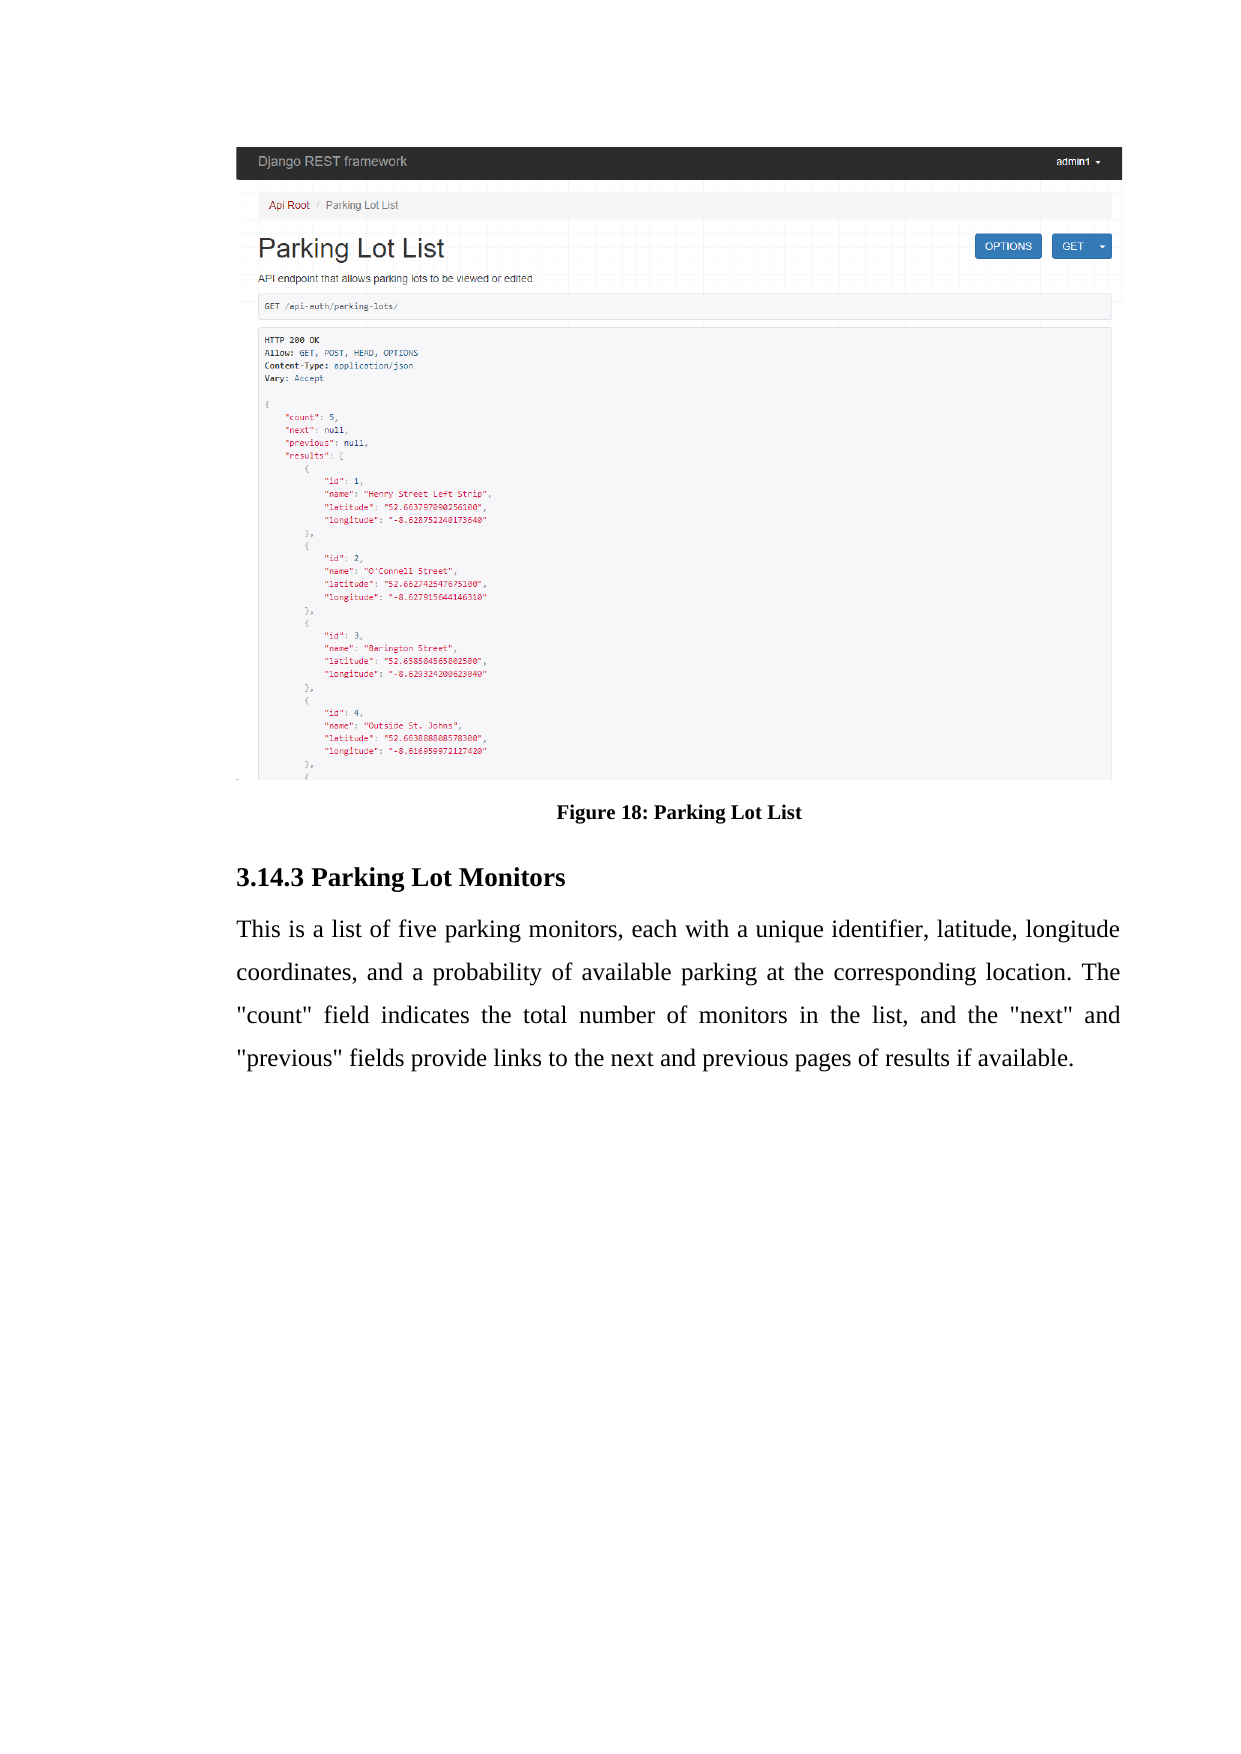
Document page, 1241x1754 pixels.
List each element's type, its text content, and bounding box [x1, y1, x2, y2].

subtitle Parking Lot Monitors [236, 861, 1122, 892]
text Figure : Parking Lot List [236, 800, 1122, 824]
text This is a list of five parking monitors, each with a unique identifier, latitude, longitude coordinates, and a probability of available parking at the corresponding location. The "count" field indicates the total number of monitors in the list, and the "next" and "previous" fields provide links to the next and previous pages of results if available. [236, 914, 1122, 1072]
picture [236, 147, 1123, 780]
